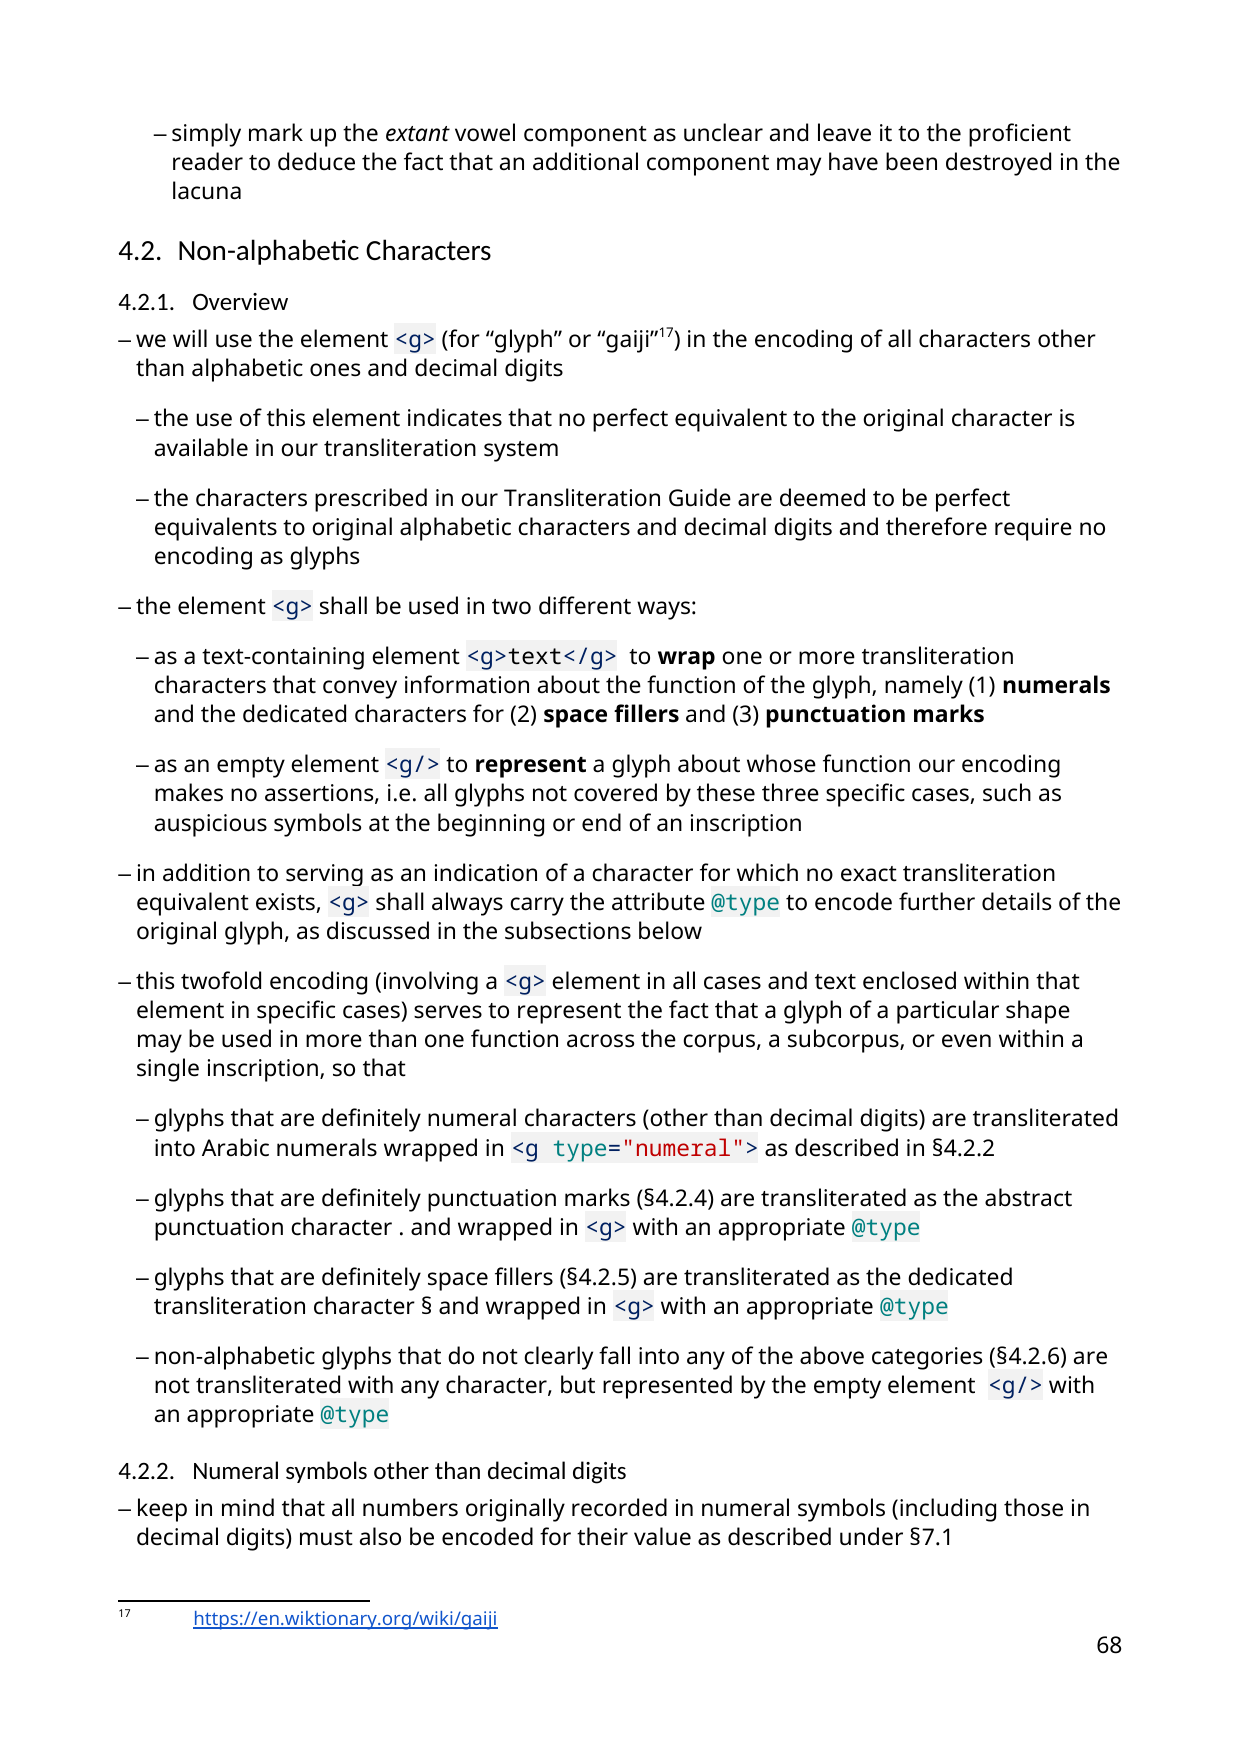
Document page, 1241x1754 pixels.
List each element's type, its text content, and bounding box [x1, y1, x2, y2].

subtitle Overview [118, 281, 1122, 318]
list as a text-containing element <g>text</g> to wrap one or more transliteration characters that convey information about the function of the glyph, namely (1) numerals and the dedicated characters for (2) space fillers and (3) punctuation marks [136, 641, 1122, 728]
list this twofold encoding (involving a <g> element in all cases and text enclosed within that element in specific cases) serves to represent the fact that a glyph of a particular shape may be used in more than one function across the corpus, a subcorpus, or even within a single inscription, so that [118, 966, 1122, 1083]
list glyphs that are definitely numeral characters (other than decimal digits) are transliterated into Arabic numerals wrapped in <g type="numeral"> as described in §4.2.2 [136, 1103, 1122, 1162]
list the element <g> shall be used in two different ways: [118, 591, 272, 620]
list keep in mind that all numbers originally recorded in numeral symbols (including those in decimal digits) must also be encoded for their value as described under §7.1 [118, 1493, 1122, 1551]
list the element <g> shall be used in two different ways: [313, 591, 1122, 620]
subtitle Non-alphabetic Characters [118, 231, 1122, 268]
list non-alphabetic glyphs that do not clearly fall into any of the above categories (§4.2.6) are not transliterated with any character, but represented by the empty element <g/> with an appropriate @type [136, 1341, 1122, 1428]
list in addition to serving as an indication of a character for which no exact transliteration equivalent exists, <g> shall always carry the attribute @type to encode further details of the original glyph, as discussed in the subsections below [118, 858, 1122, 945]
subtitle Numeral symbols other than decimal digits [118, 1449, 1122, 1487]
list glyphs that are definitely punctuation marks (§4.2.4) are transliterated as the abstract punctuation character . and wrapped in <g> with an appropriate @type [136, 1183, 1122, 1241]
list as an empty element <g/> to represent a glyph about whose function our encoding makes no assertions, i.e. all glyphs not covered by these three specific cases, such as auspicious symbols at the beginning or end of an inscription [136, 749, 1122, 837]
list simply mark up the extant vowel component as unclear and leave it to the proficient reader to deduce the fact that an additional component may have been destroyed in the lacuna [153, 118, 1122, 206]
list the characters prescribed in our Transliteration Guide are deemed to be perfect equivalents to original alphabetic characters and decimal digits and therefore require no encoding as glyphs [136, 483, 1122, 570]
list glyphs that are definitely space fillers (§4.2.5) are transliterated as the dedicated transliteration character § and wrapped in <g> with an appropriate @type [136, 1262, 1122, 1320]
list the use of this element indicates that no perfect equivalent to the original character is available in our transliteration system [136, 403, 1122, 462]
list we will use the element <g> (for “glyph” or “gaiji”) in the encoding of all characters other than alphabetic ones and decimal digits [118, 324, 1122, 383]
